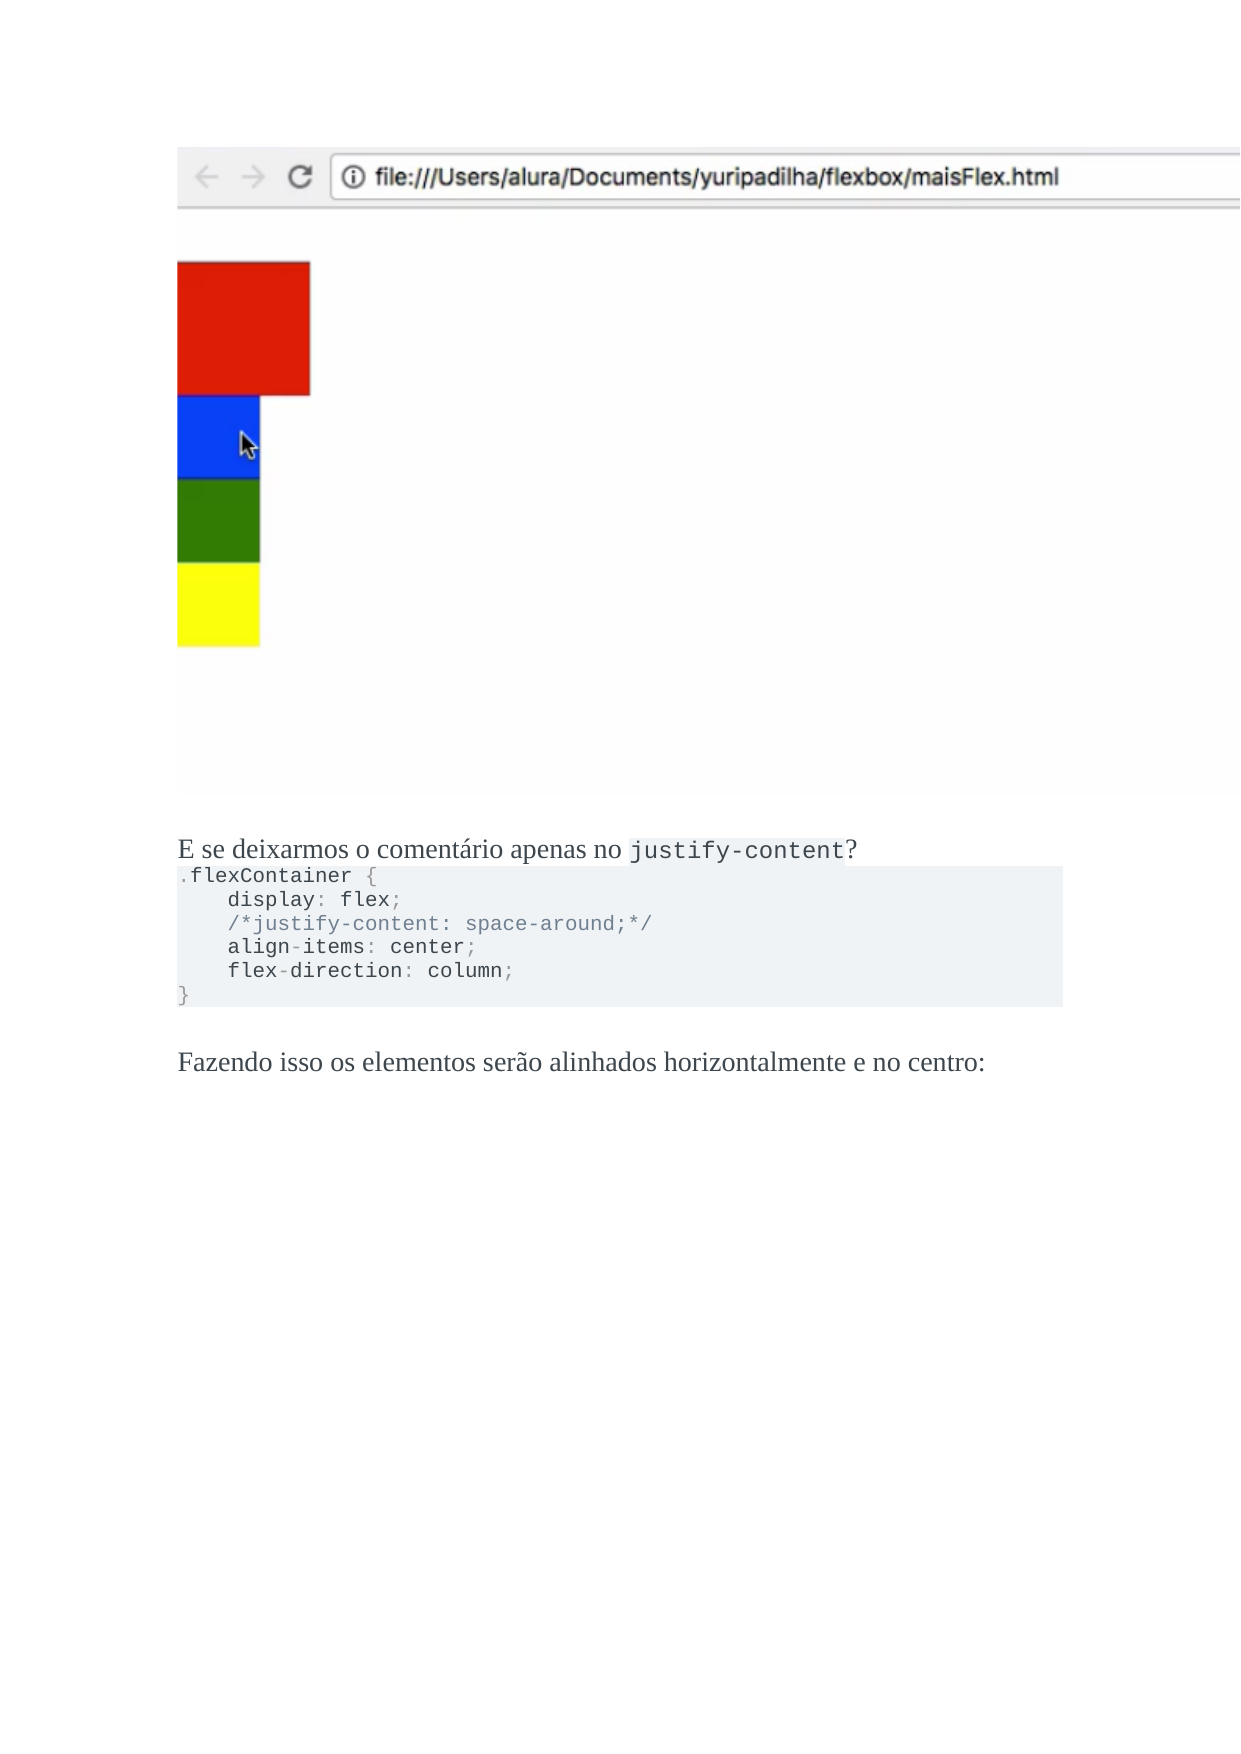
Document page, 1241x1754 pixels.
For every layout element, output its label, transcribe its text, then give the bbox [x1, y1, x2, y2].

text } [177, 984, 1063, 1007]
picture [177, 147, 1241, 795]
text Fazendo isso os elementos serão alinhados horizontalmente e no centro: [177, 1045, 1063, 1077]
text E se deixarmos o comentário apenas no justify-content? [177, 832, 1063, 866]
text align-items: center; [177, 936, 1063, 960]
text display: flex; [177, 889, 1063, 913]
text flex-direction: column; [177, 960, 1063, 984]
text .flexContainer { [177, 866, 1063, 889]
text /*justify-content: space-around;*/ [177, 913, 1063, 936]
